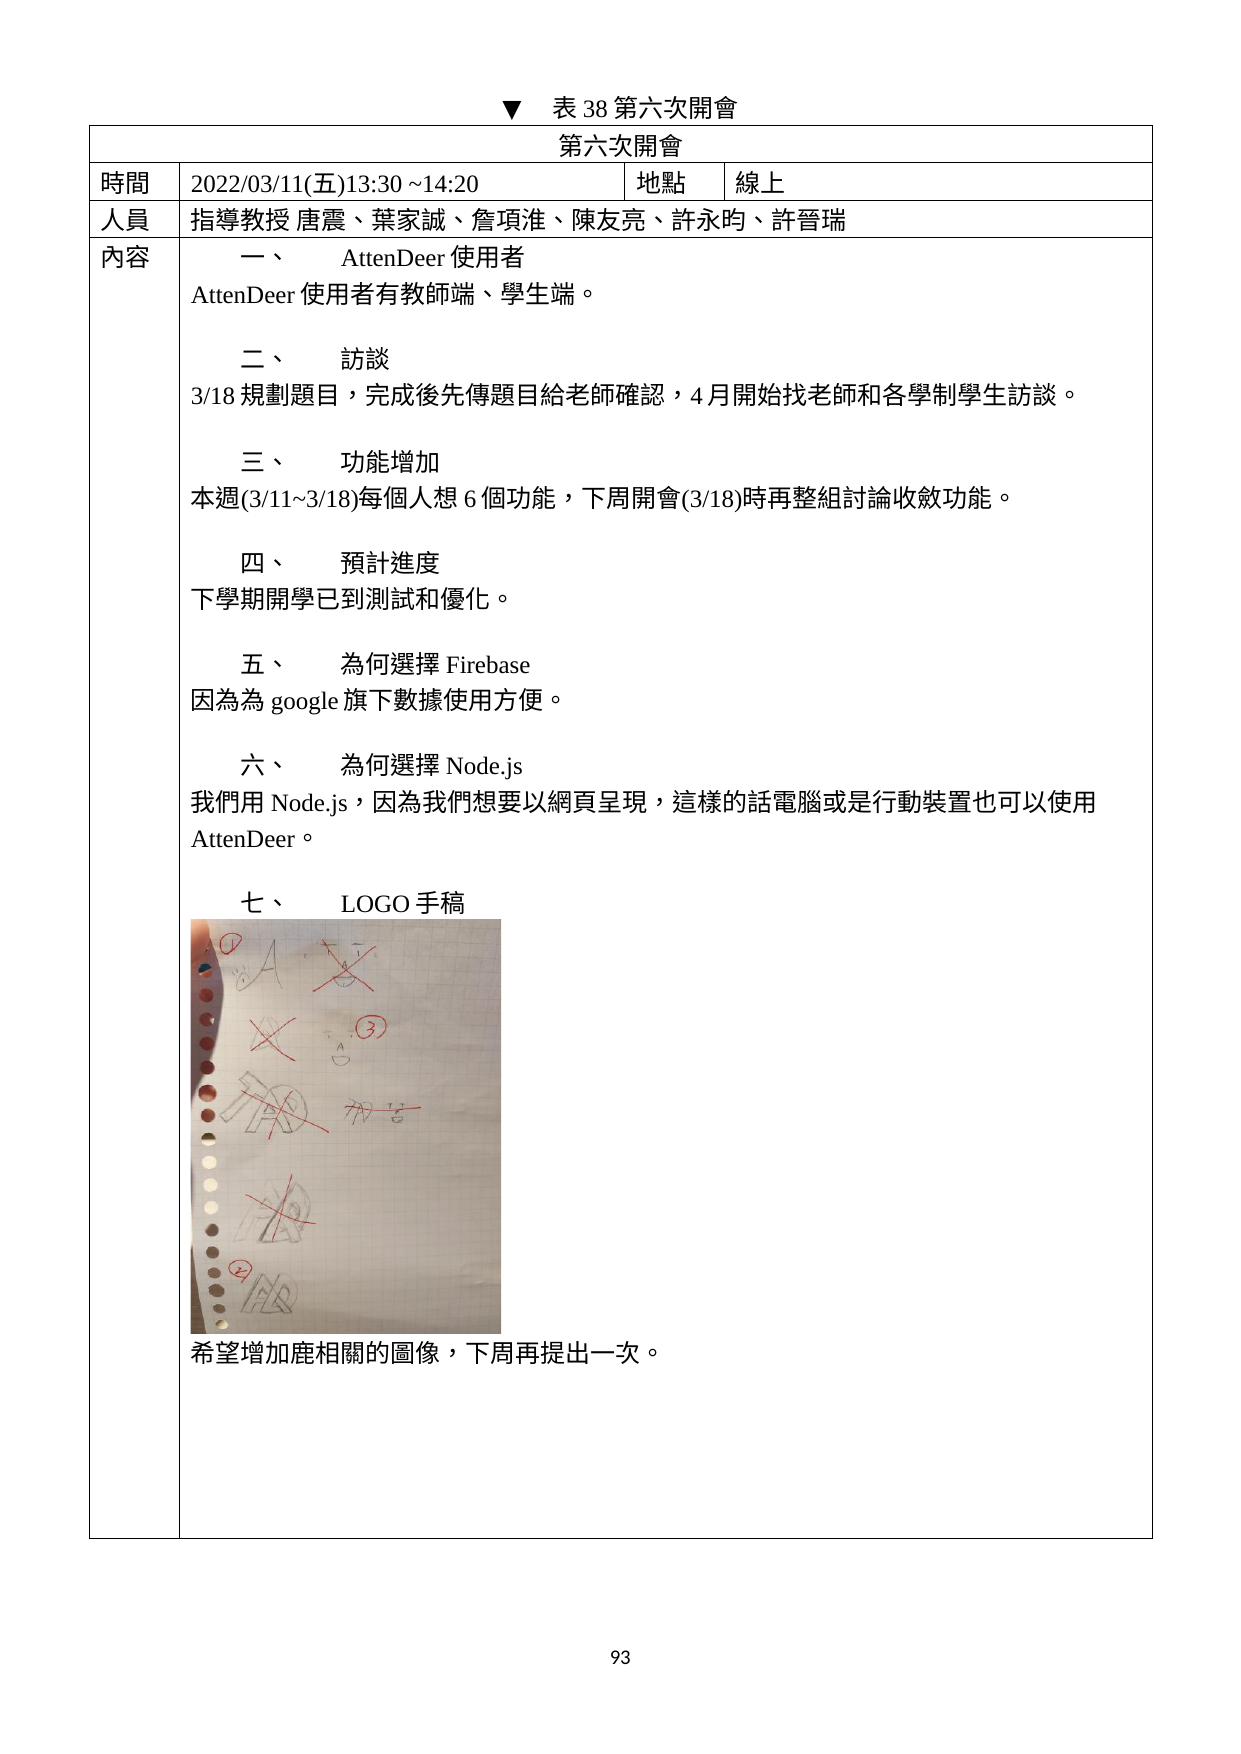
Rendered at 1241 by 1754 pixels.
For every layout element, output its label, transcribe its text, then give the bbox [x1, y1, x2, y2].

table_cell 人員 [90, 201, 179, 237]
table_cell 時間 [90, 163, 179, 199]
table_cell AttenDeer使用者 AttenDeer使用者有教師端、學生端。 訪談 3/18規劃題目，完成後先傳題目給老師確認，4月開始找老師和各學制學生訪談。 功能增加 本週(3/11~3/18)每個人想6個功能，下周開會(3/18)時再整組討論收斂功能。 預計進度 下學期開學已到測試和優化。 為何選擇Firebase 因為為google旗下數據使用方便。 為何選擇Node.js 我們用Node.js，因為我們想要以網頁呈現，這樣的話電腦或是行動裝置也可以使用AttenDeer。 LOGO手稿 希望增加鹿相關的圖像，下周再提出一次。 [180, 238, 1152, 1538]
list 表 38 第六次開會 [89, 89, 1152, 125]
table_cell 地點 [625, 163, 724, 199]
table_header 第六次開會 [90, 126, 1152, 162]
table_cell 2022/03/11(五)13:30 ~14:20 [180, 163, 624, 199]
table_cell 指導教授 唐震、葉家誠、詹項淮、陳友亮、許永昀、許晉瑞 [180, 201, 1152, 237]
picture [190, 919, 502, 1334]
table_cell 內容 [90, 238, 179, 1538]
table_cell 線上 [725, 163, 1152, 199]
